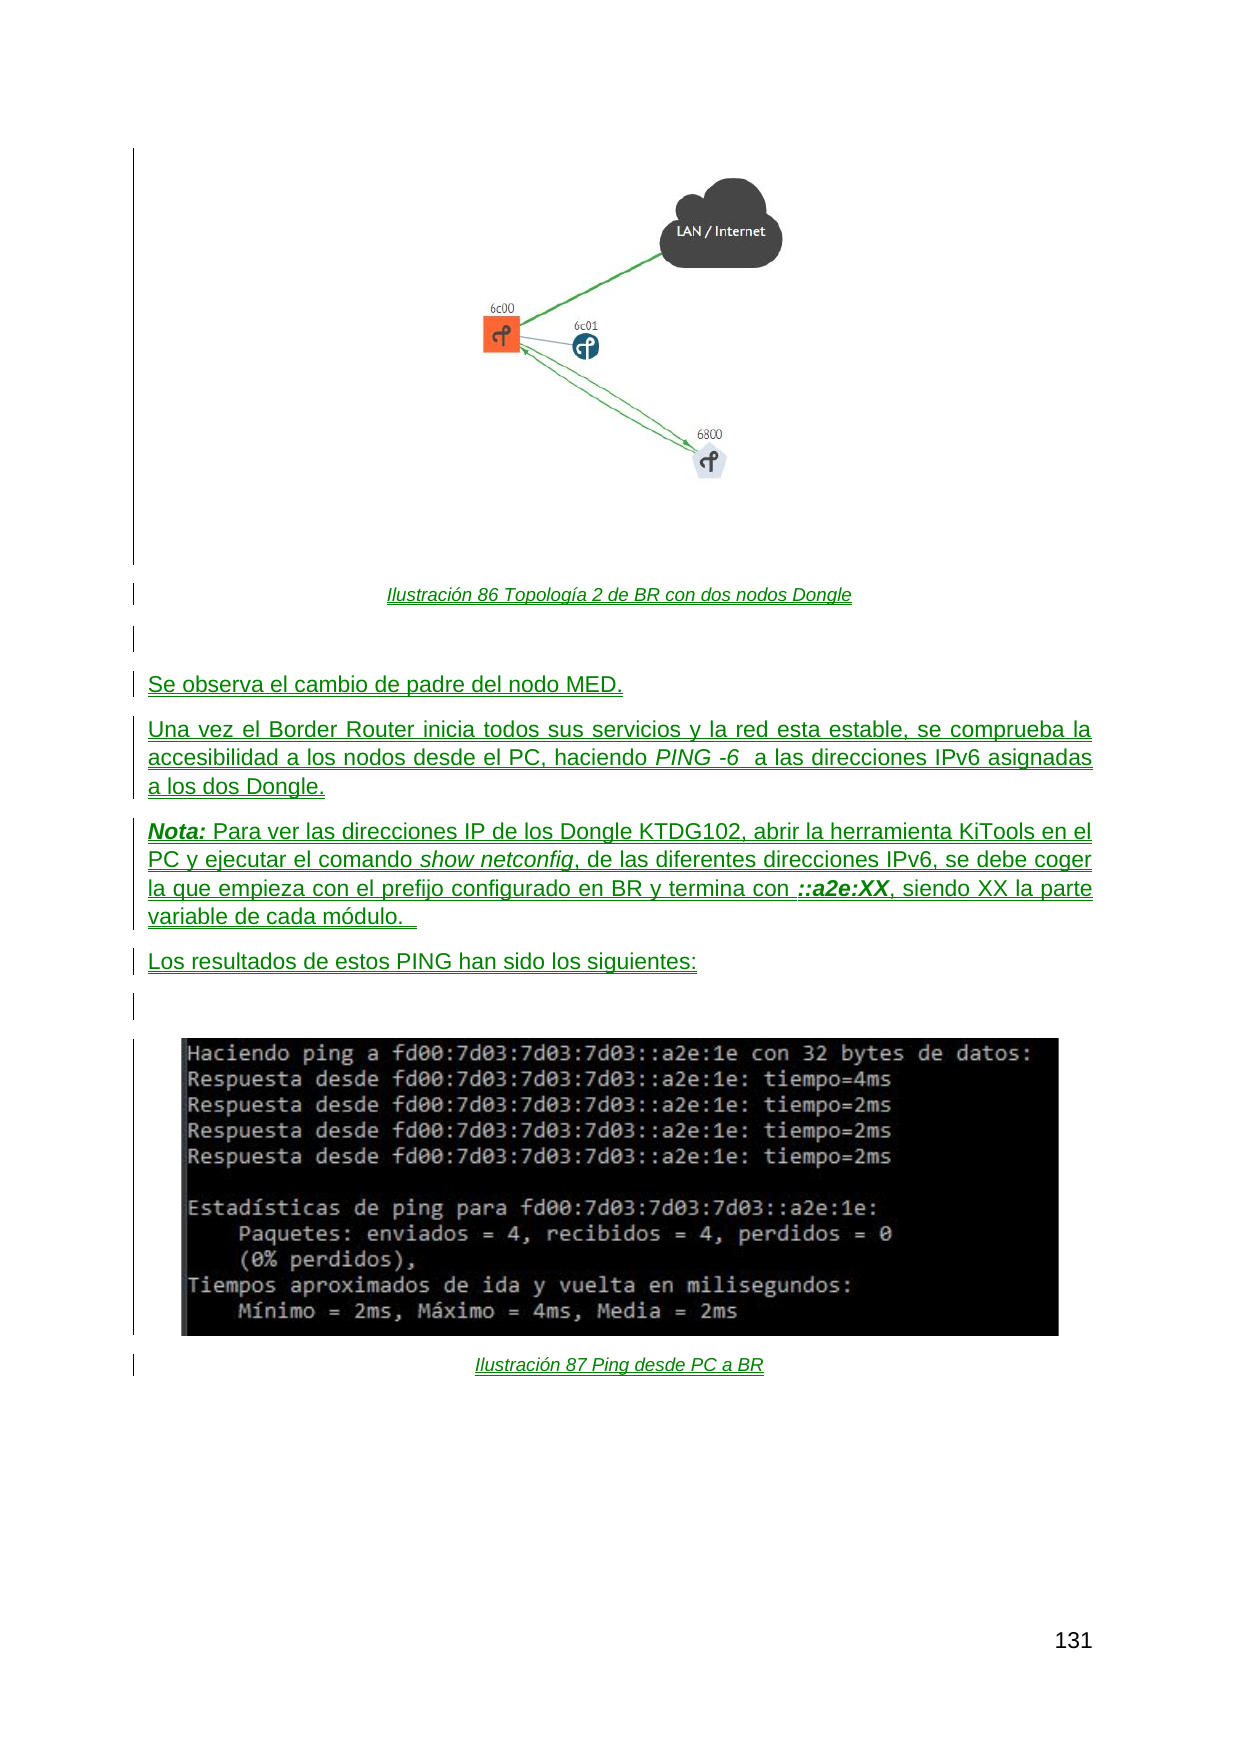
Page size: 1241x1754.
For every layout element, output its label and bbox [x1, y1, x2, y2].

picture [377, 147, 863, 565]
picture [181, 1038, 1059, 1336]
